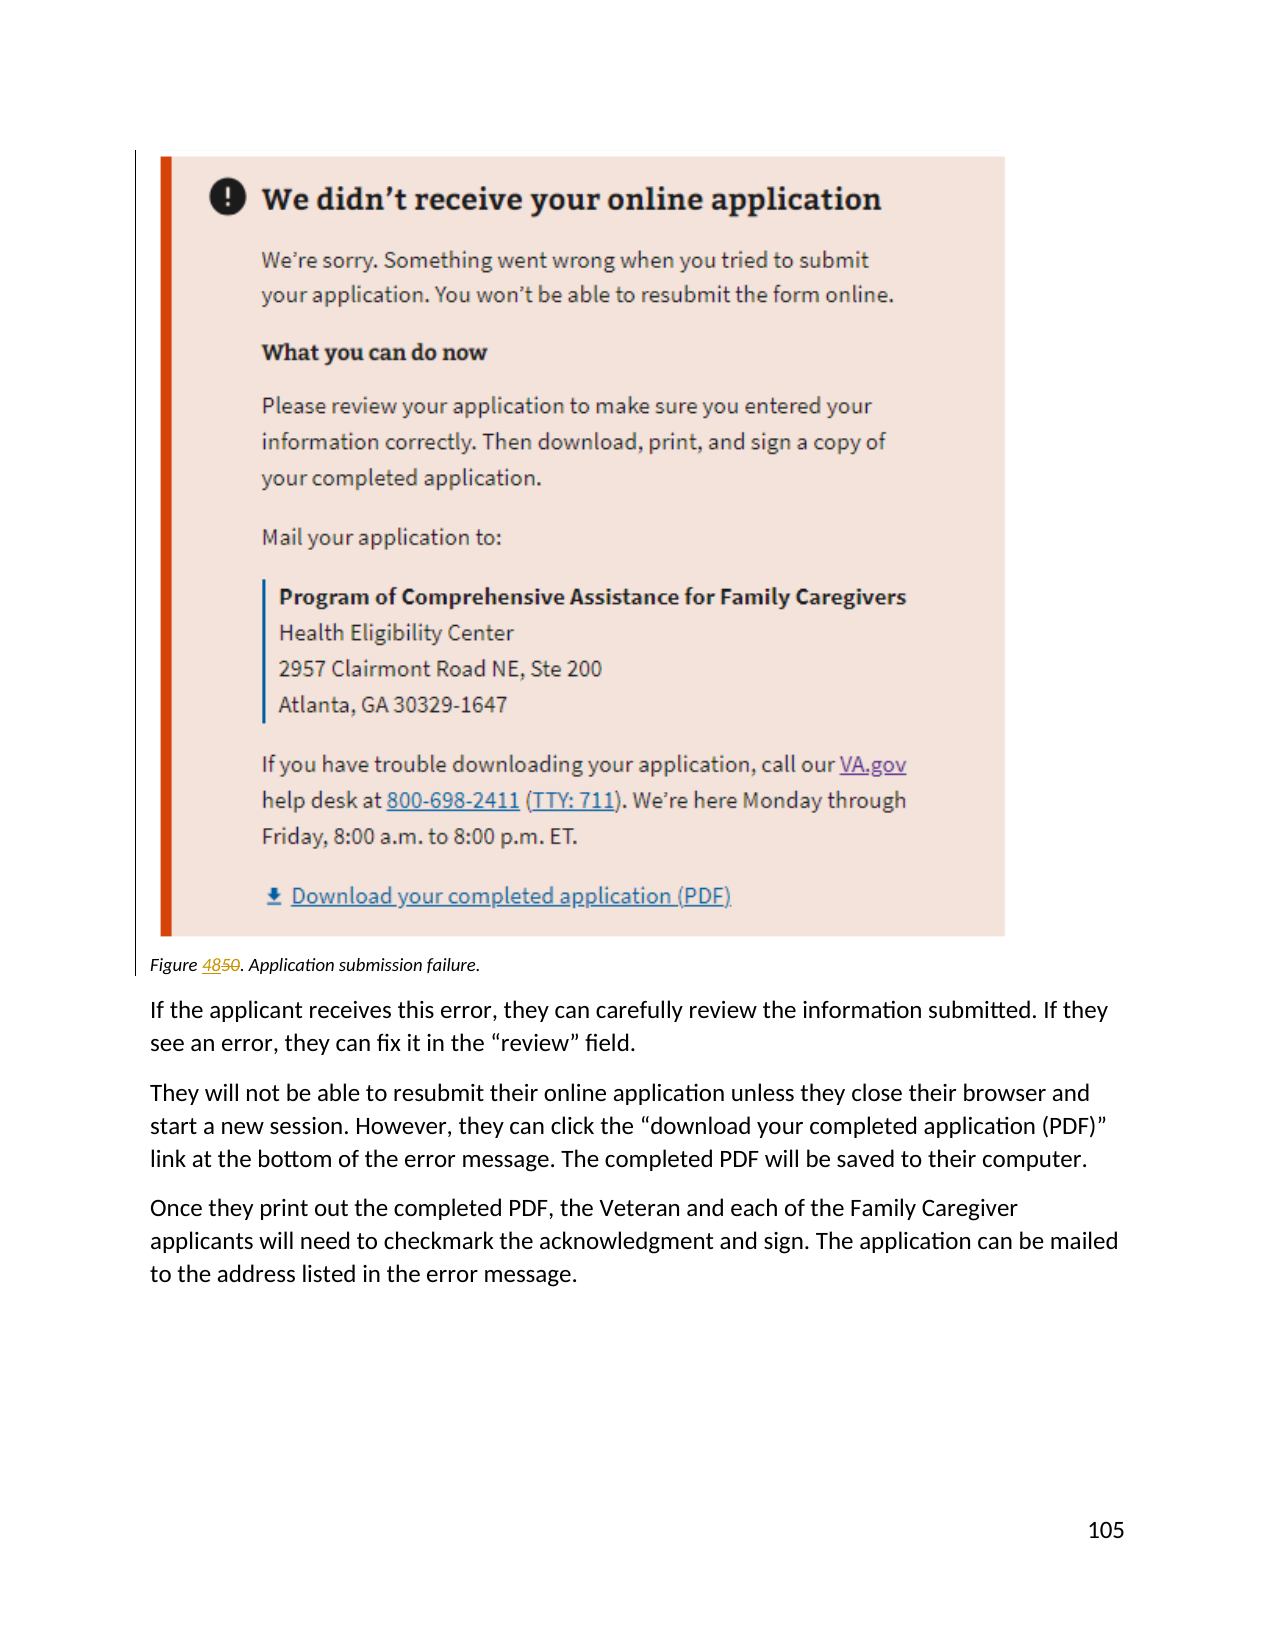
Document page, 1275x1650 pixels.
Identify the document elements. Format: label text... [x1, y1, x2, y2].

text Once they print out the completed PDF, the Veteran and each of the Family Caregiver applicants will need to checkmark the acknowledgment and sign. The application can be mailed to the address listed in the error message. [150, 1193, 1125, 1289]
picture [150, 150, 1024, 946]
text They will not be able to resubmit their online application unless they close their browser and start a new session. However, they can click the “download your completed application (PDF)” link at the bottom of the error message. The completed PDF will be saved to their computer. [150, 1077, 1125, 1173]
text If the applicant receives this error, they can carefully review the information submitted. If they see an error, they can fix it in the “review” field. [150, 995, 1125, 1058]
